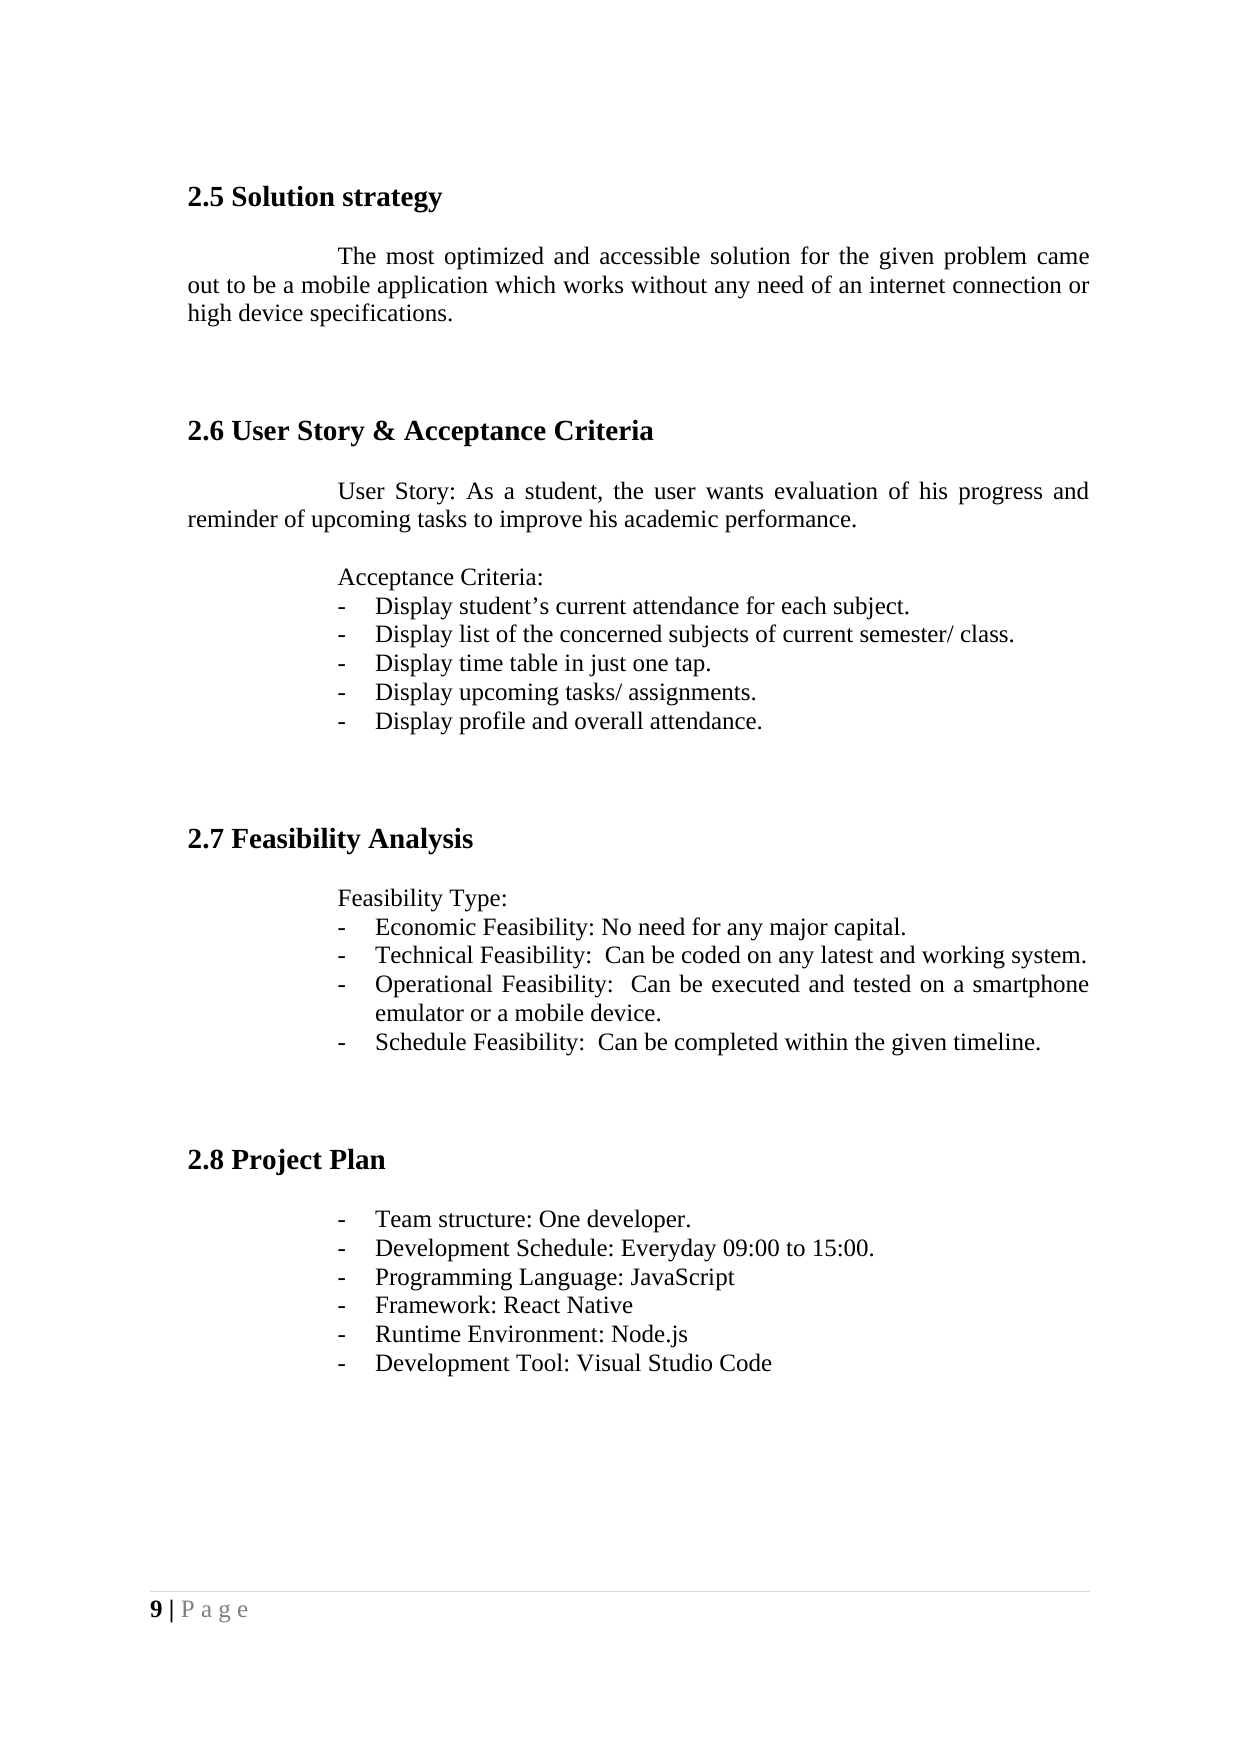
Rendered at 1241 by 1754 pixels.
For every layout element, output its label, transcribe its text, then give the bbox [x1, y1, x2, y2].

text The most optimized and accessible solution for the given problem came out to be a mobile application which works without any need of an internet connection or high device specifications. [187, 241, 1090, 327]
list Display upcoming tasks/ assignments. [337, 677, 1090, 706]
list Programming Language: JavaScript [337, 1262, 1090, 1290]
text Acceptance Criteria: [187, 562, 1090, 591]
list Schedule Feasibility: Can be completed within the given timeline. [337, 1027, 1090, 1056]
list Display profile and overall attendance. [337, 706, 1090, 734]
text 2.7 Feasibility Analysis [187, 821, 1090, 854]
text 2.8 Project Plan [187, 1142, 1090, 1175]
list Economic Feasibility: No need for any major capital. [337, 912, 1090, 941]
list Display list of the concerned subjects of current semester/ class. [337, 619, 1090, 648]
text 2.5 Solution strategy [187, 179, 1090, 212]
list Display time table in just one tap. [337, 648, 1090, 677]
text 2.6 User Story & Acceptance Criteria [187, 413, 1090, 447]
list Development Tool: Visual Studio Code [337, 1348, 1090, 1377]
list Operational Feasibility: Can be executed and tested on a smartphone emulator or a mobile device. [337, 969, 1090, 1027]
list Runtime Environment: Node.js [337, 1319, 1090, 1348]
list Display student’s current attendance for each subject. [337, 591, 1090, 619]
list Framework: React Native [337, 1290, 1090, 1319]
list Technical Feasibility: Can be coded on any latest and working system. [337, 941, 1090, 969]
list Team structure: One developer. [337, 1204, 1090, 1233]
text User Story: As a student, the user wants evaluation of his progress and reminder of upcoming tasks to improve his academic performance. [187, 476, 1090, 533]
list Development Schedule: Everyday 09:00 to 15:00. [337, 1233, 1090, 1262]
text Feasibility Type: [187, 883, 1090, 912]
